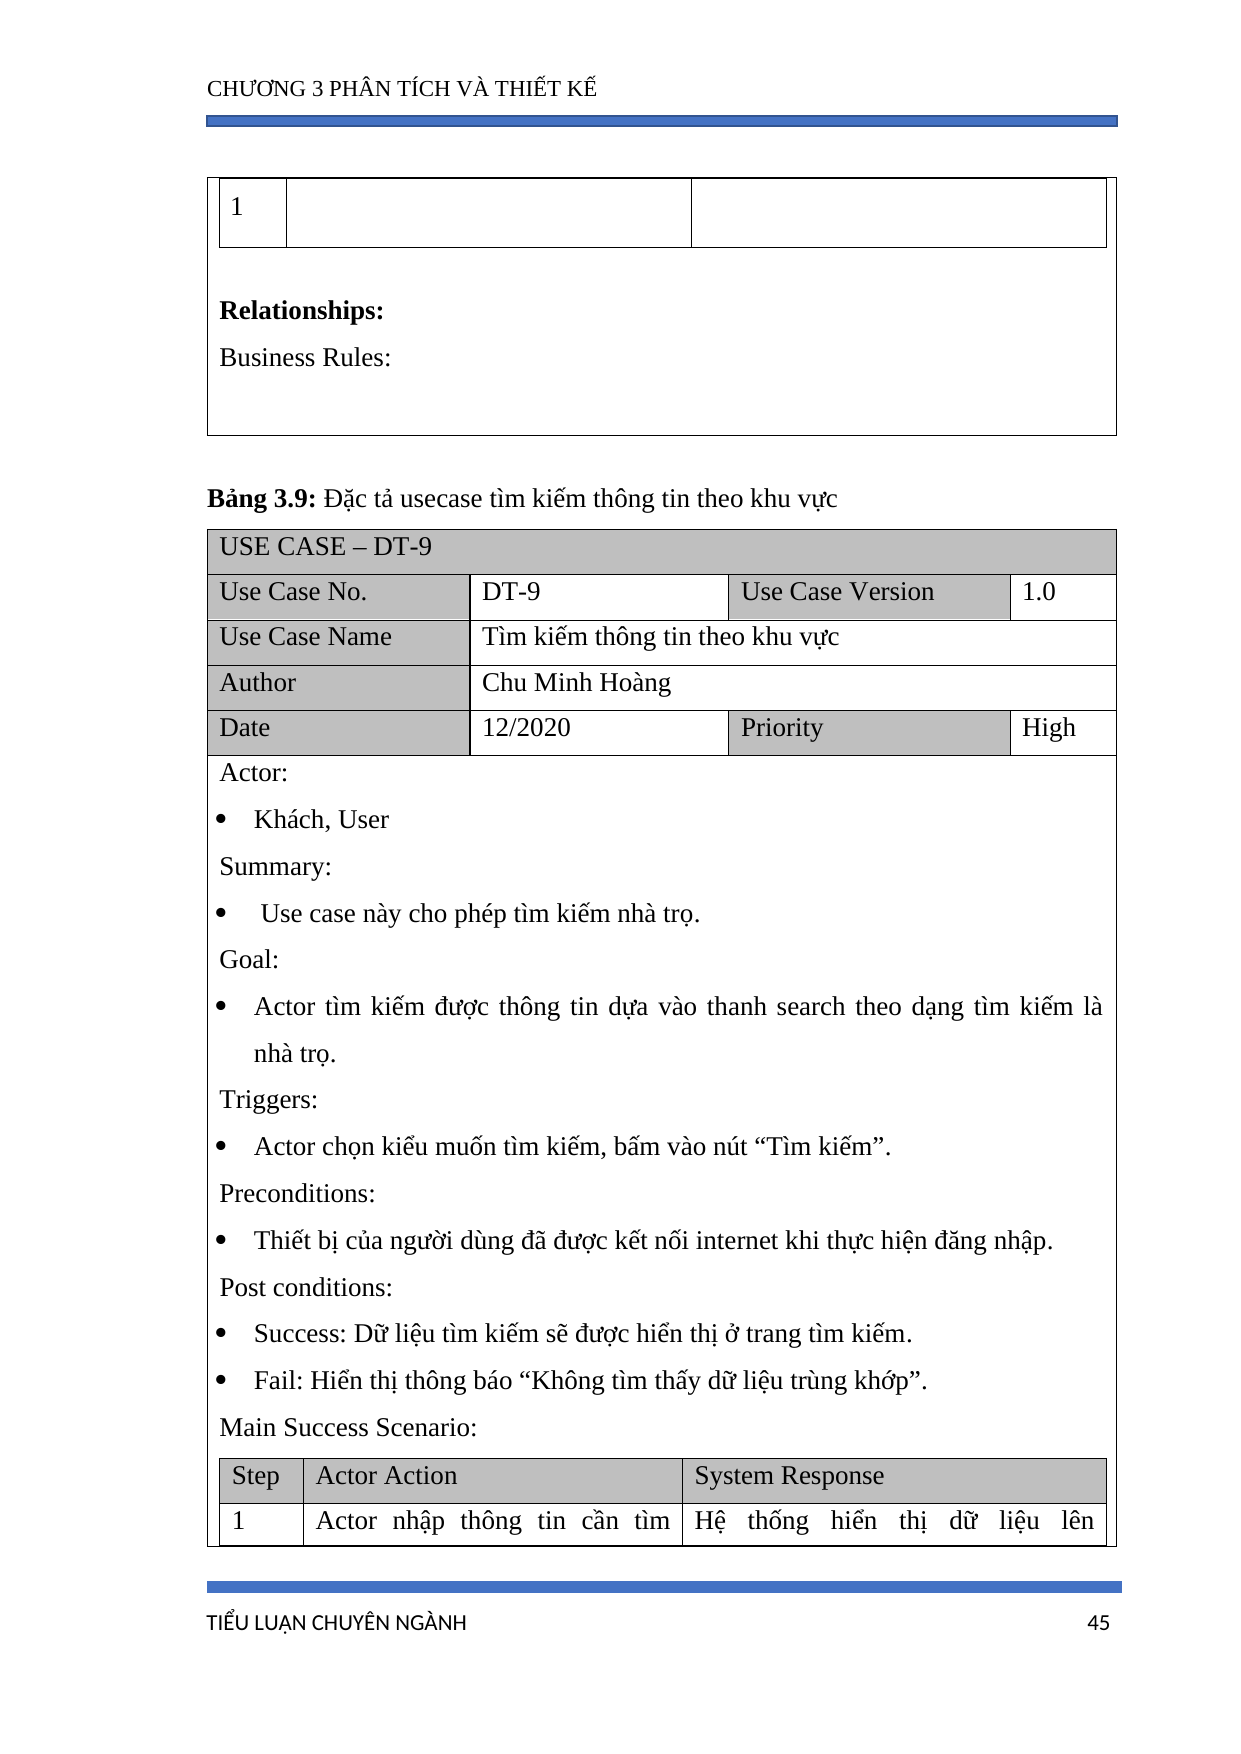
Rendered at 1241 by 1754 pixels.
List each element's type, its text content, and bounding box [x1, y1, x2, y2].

table_cell Chu Minh Hoàng [471, 666, 1116, 710]
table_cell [208, 756, 1116, 1546]
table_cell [208, 178, 1116, 434]
table_cell Use Case Name [208, 621, 469, 665]
table_cell Use Case No. [208, 575, 469, 619]
table_cell 12/2020 [471, 711, 728, 755]
table_cell Date [208, 711, 469, 755]
table_cell Priority [729, 711, 1010, 755]
table_cell Use Case Version [729, 575, 1010, 619]
table_header USE CASE – DT-9 [208, 530, 1116, 574]
table_cell DT-9 [471, 575, 728, 619]
table_cell Author [208, 666, 469, 710]
text Bảng 3.9: Đặc tả usecase tìm kiếm thông tin theo khu vực [207, 482, 1122, 513]
table_cell Tìm kiếm thông tin theo khu vực [471, 621, 1116, 665]
table_cell 1.0 [1011, 575, 1116, 619]
table_cell High [1011, 711, 1116, 755]
